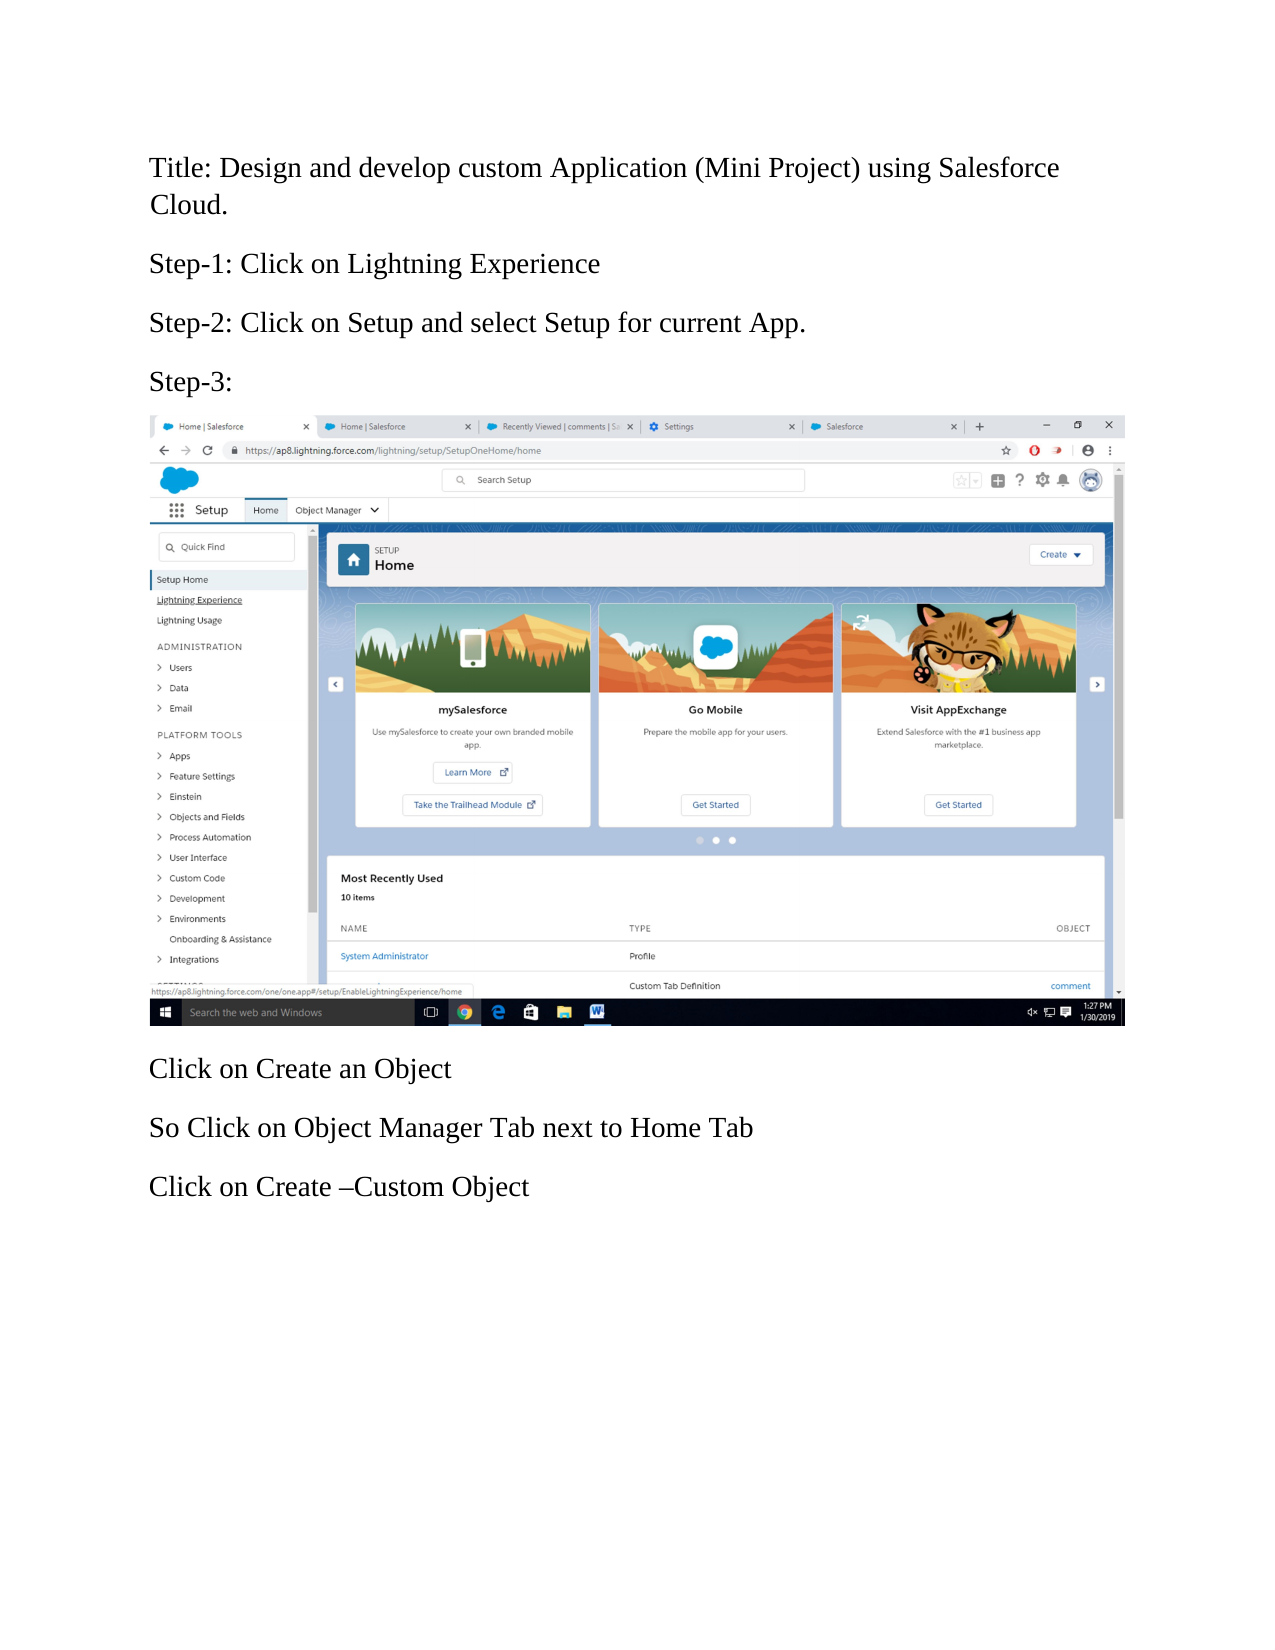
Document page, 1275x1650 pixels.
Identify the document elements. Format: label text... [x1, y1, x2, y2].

text Click on Create an Object [149, 1051, 1130, 1084]
text Click on Create –Custom Object [149, 1169, 1130, 1202]
text Step-3: [149, 364, 1130, 397]
picture [149, 415, 1125, 1026]
text So Click on Object Manager Tab next to Home Tab [149, 1110, 1130, 1143]
text Title: Design and develop custom Application (Mini Project) using Salesforce Cloud. [149, 150, 1130, 221]
text Step-1: Click on Lightning Experience [149, 246, 1130, 279]
text Step-2: Click on Setup and select Setup for current App. [149, 305, 1130, 338]
